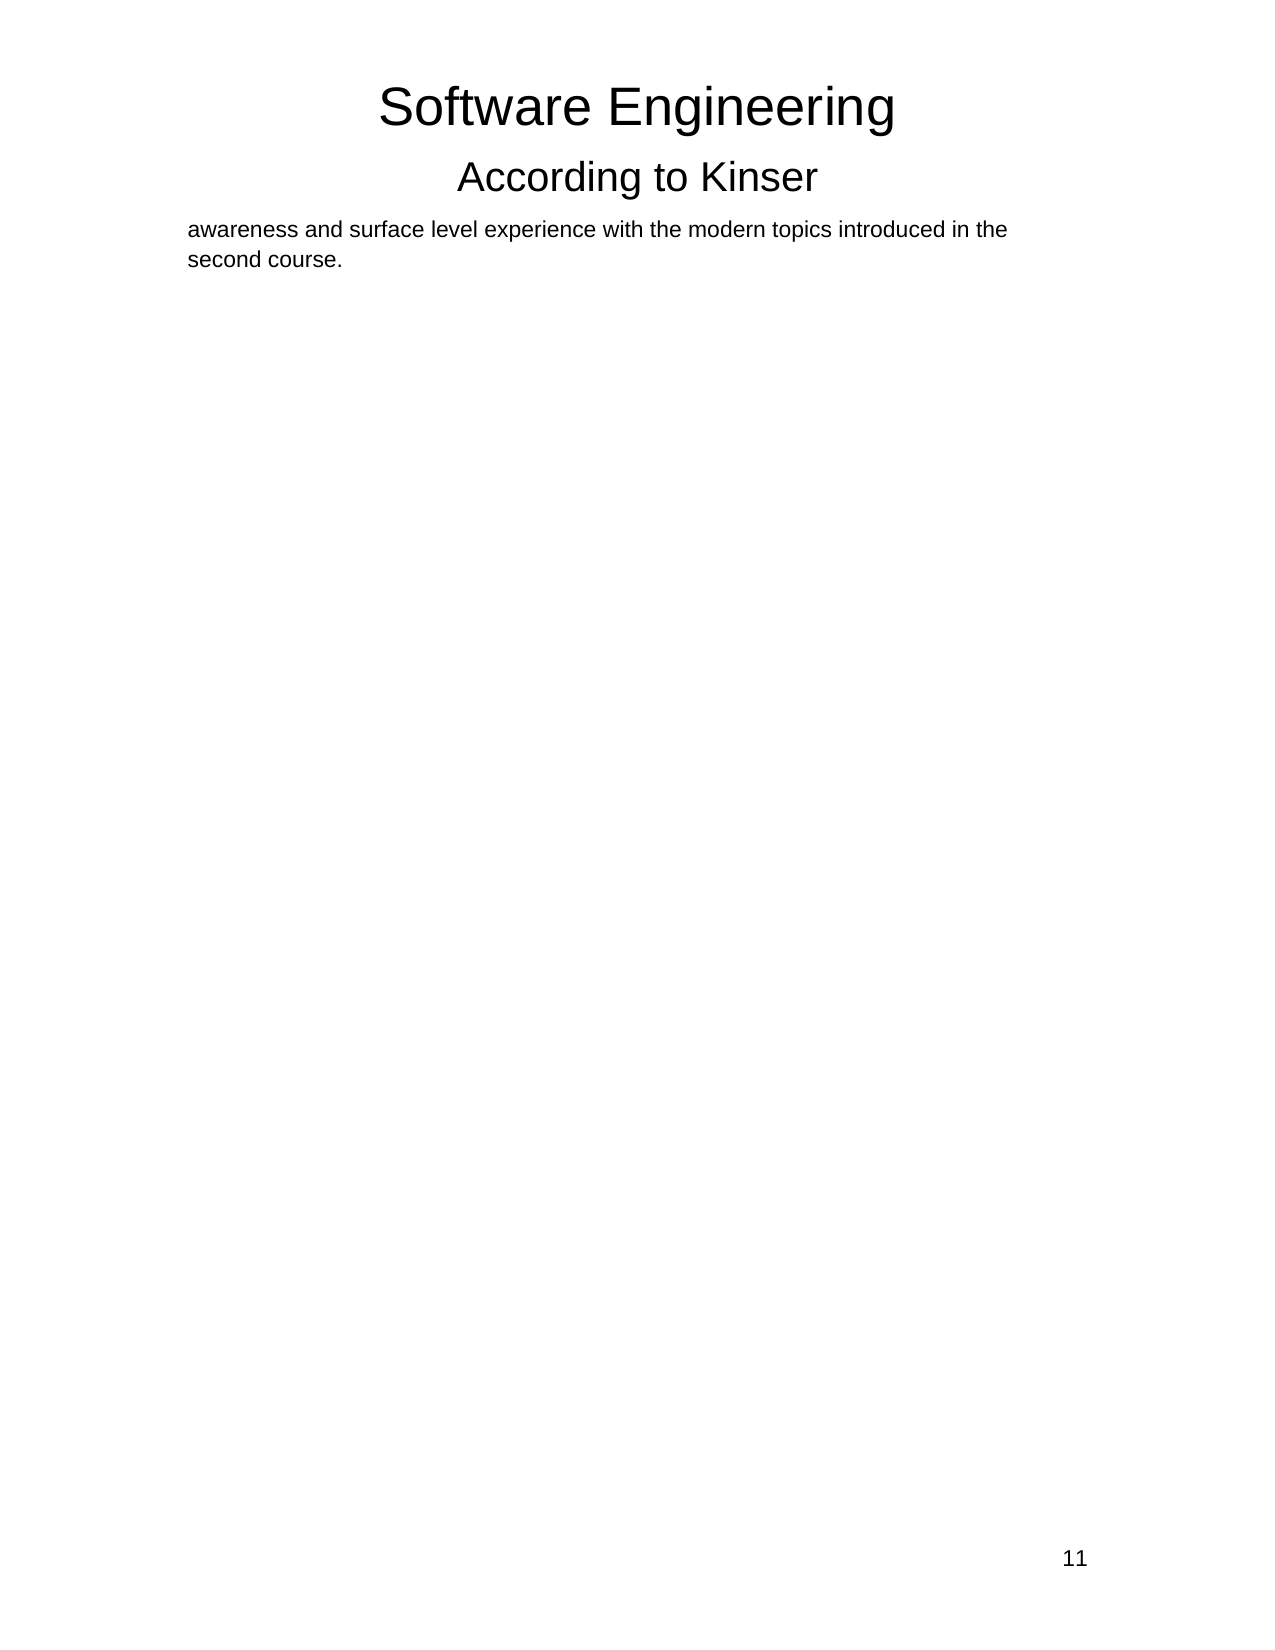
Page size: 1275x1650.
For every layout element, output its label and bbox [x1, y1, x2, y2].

text [187, 216, 1087, 273]
